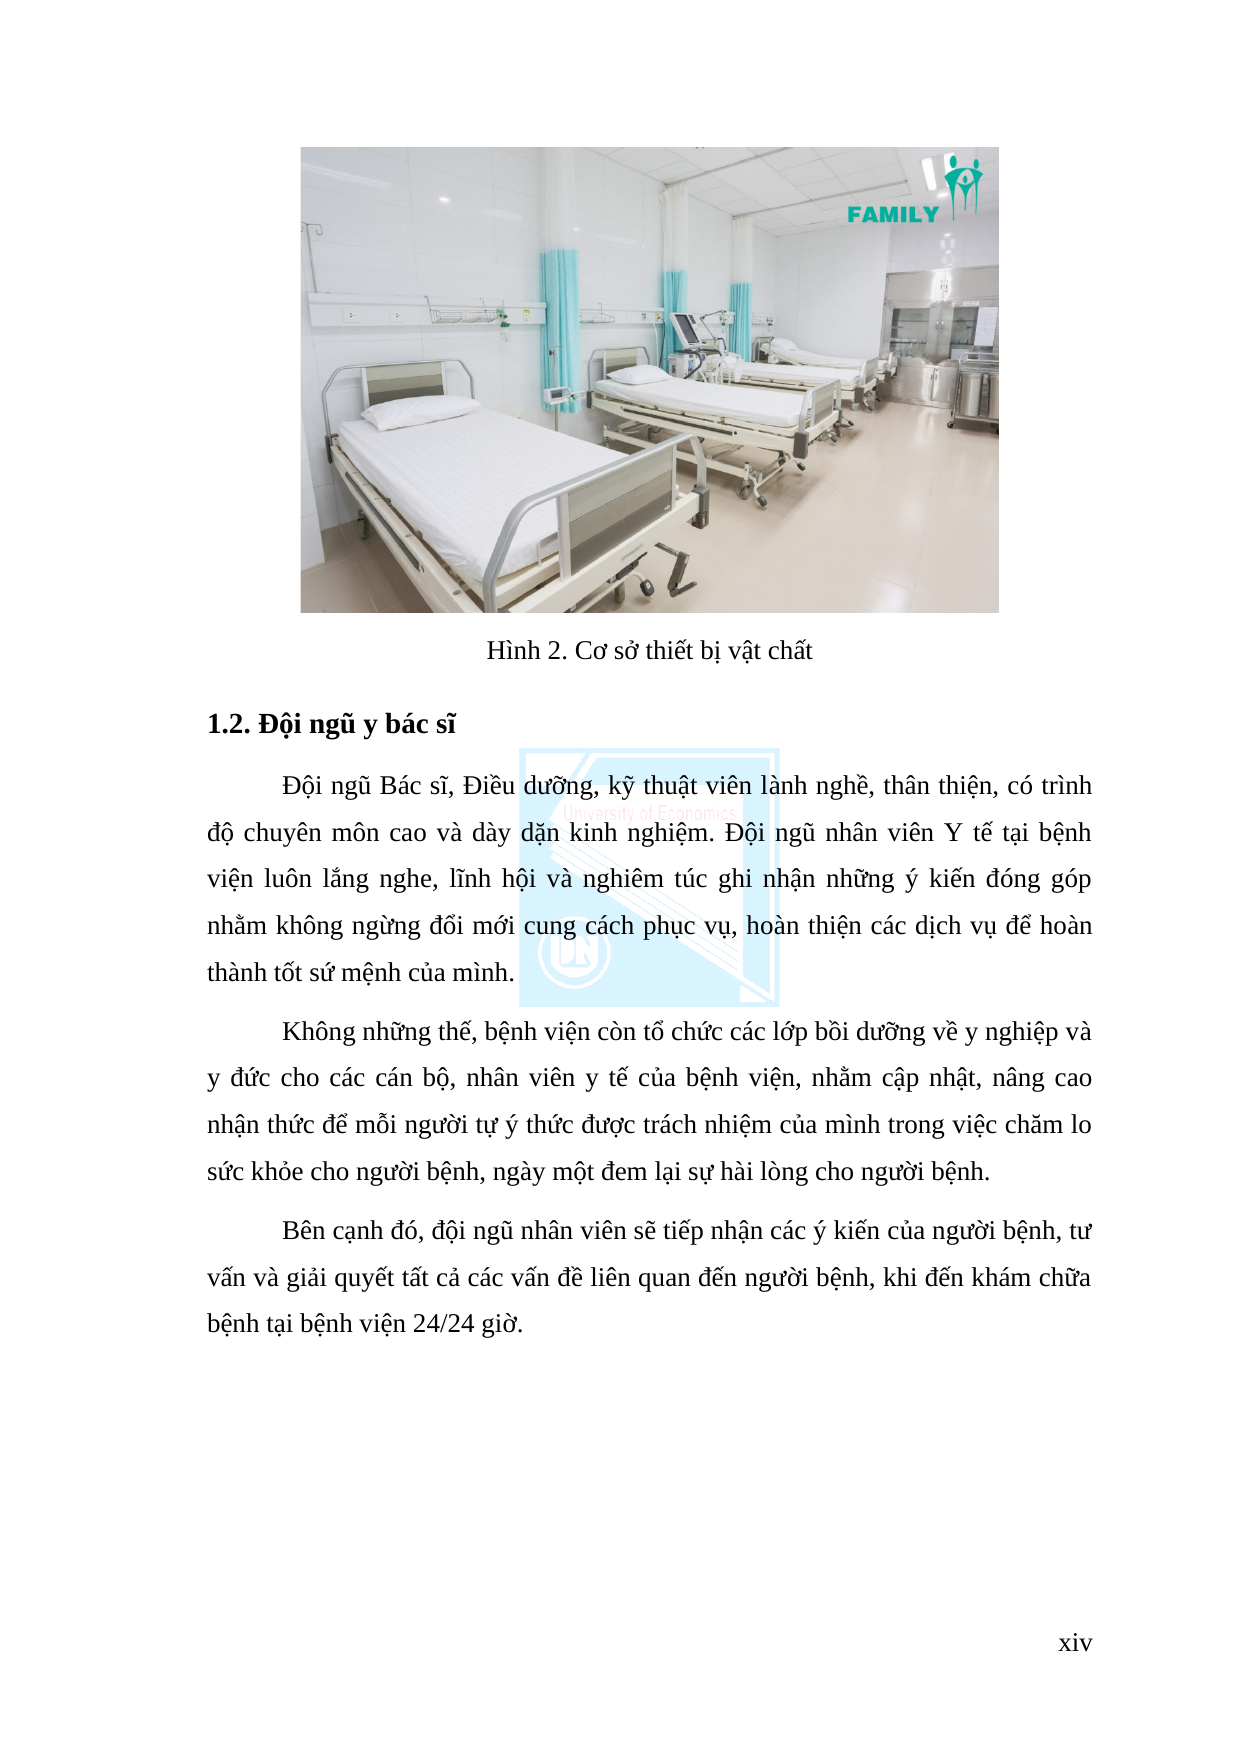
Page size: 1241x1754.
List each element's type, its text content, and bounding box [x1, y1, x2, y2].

text Không những thế, bệnh viện còn tổ chức các lớp bồi dưỡng về y nghiệp và y đức cho các cán bộ, nhân viên y tế của bệnh viện, nhằm cập nhật, nâng cao nhận thức để mỗi người tự ý thức được trách nhiệm của mình trong việc chăm lo sức khỏe cho người bệnh, ngày một đem lại sự hài lòng cho người bệnh. [207, 1015, 1092, 1186]
subtitle 1.2. Đội ngũ y bác sĩ [207, 706, 1092, 740]
text Hình 2. Cơ sở thiết bị vật chất [207, 634, 1092, 666]
picture [300, 147, 999, 613]
text Bên cạnh đó, đội ngũ nhân viên sẽ tiếp nhận các ý kiến của người bệnh, tư vấn và giải quyết tất cả các vấn đề liên quan đến người bệnh, khi đến khám chữa bệnh tại bệnh viện 24/24 giờ. [207, 1214, 1092, 1338]
text Đội ngũ Bác sĩ, Điều dưỡng, kỹ thuật viên lành nghề, thân thiện, có trình độ chuyên môn cao và dày dặn kinh nghiệm. Đội ngũ nhân viên Y tế tại bệnh viện luôn lắng nghe, lĩnh hội và nghiêm túc ghi nhận những ý kiến đóng góp nhằm không ngừng đổi mới cung cách phục vụ, hoàn thiện các dịch vụ để hoàn thành tốt sứ mệnh của mình. [207, 769, 1092, 987]
